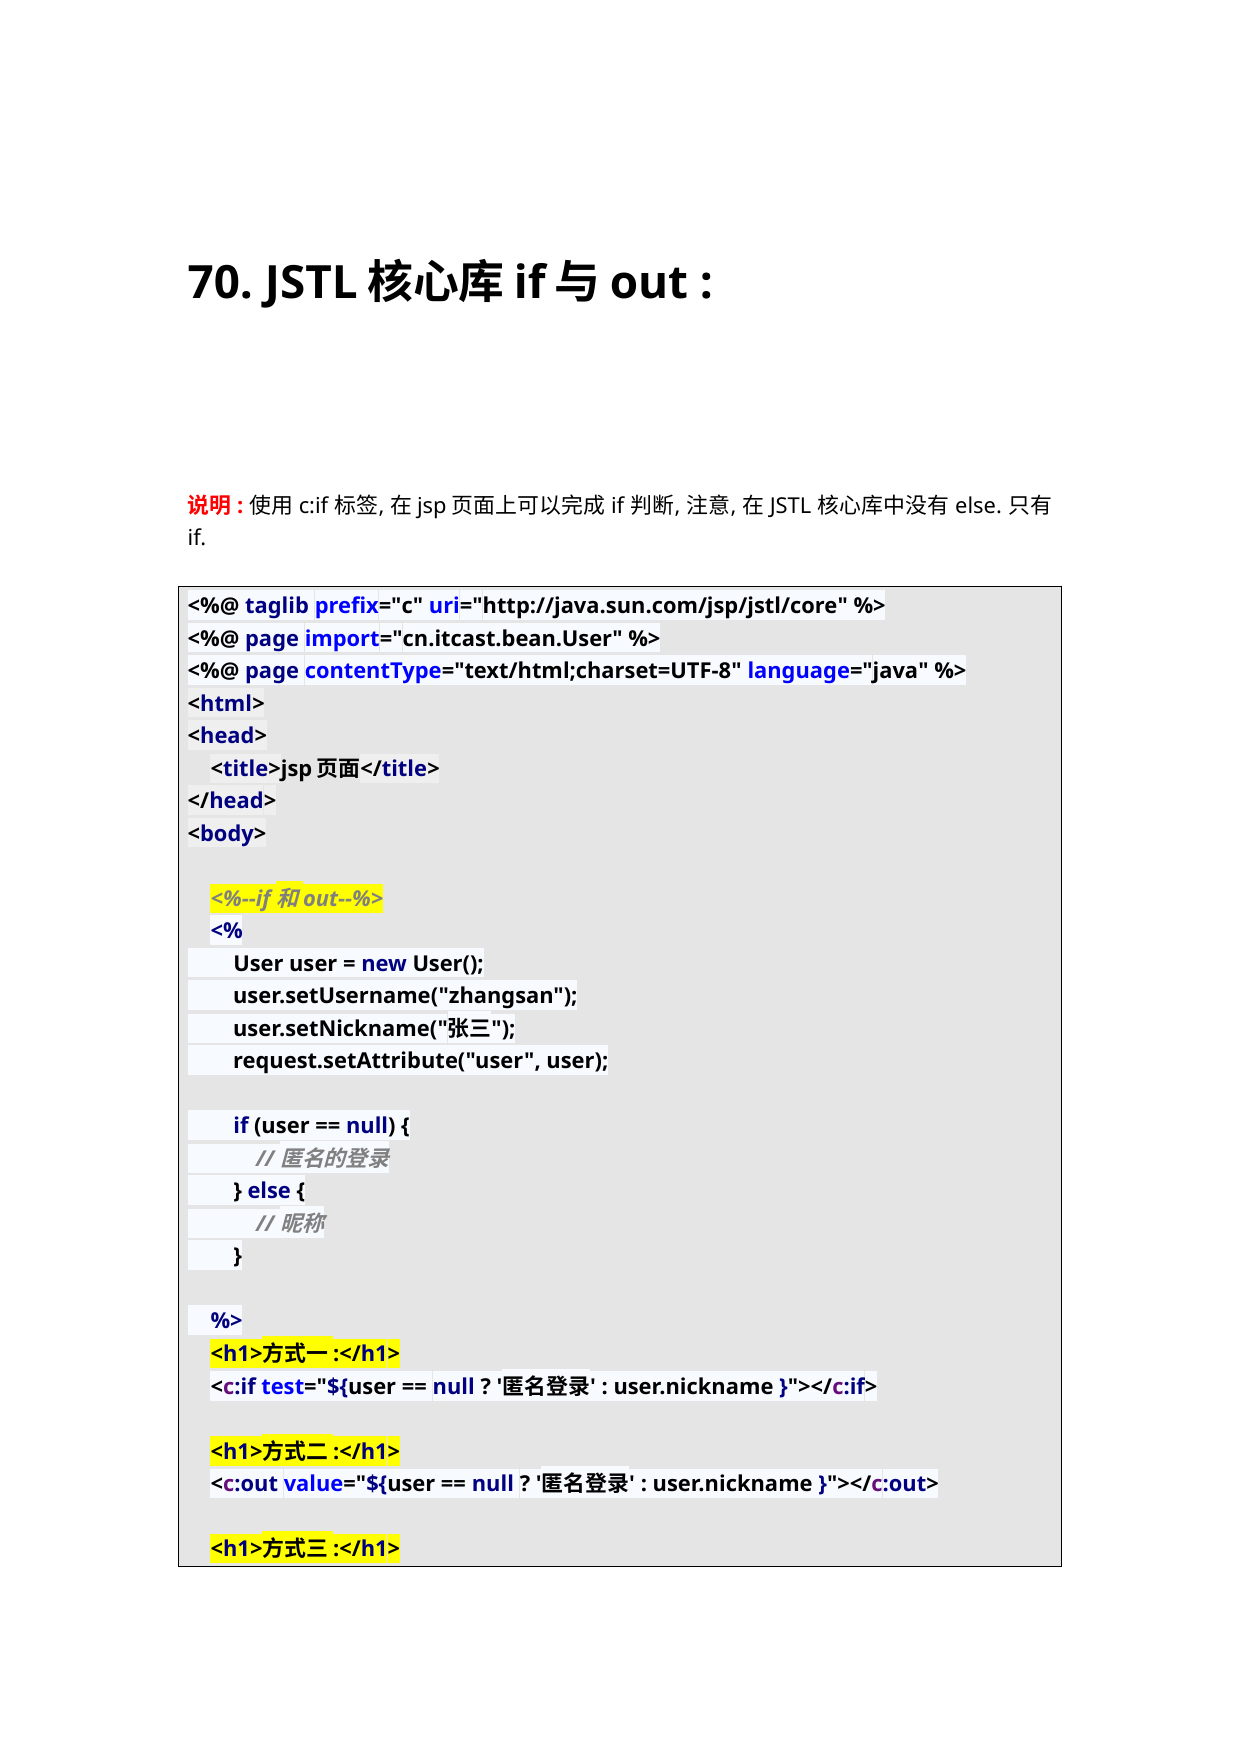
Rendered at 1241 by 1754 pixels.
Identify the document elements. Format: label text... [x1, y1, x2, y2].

text 说明 : 使用 c:if 标签, 在jsp页面上可以完成 if 判断, 注意, 在 JSTL 核心库中没有 else. 只有 if. [187, 488, 1053, 553]
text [179, 587, 1061, 1566]
subtitle 70. JSTL核心库if与out : [187, 230, 1053, 327]
